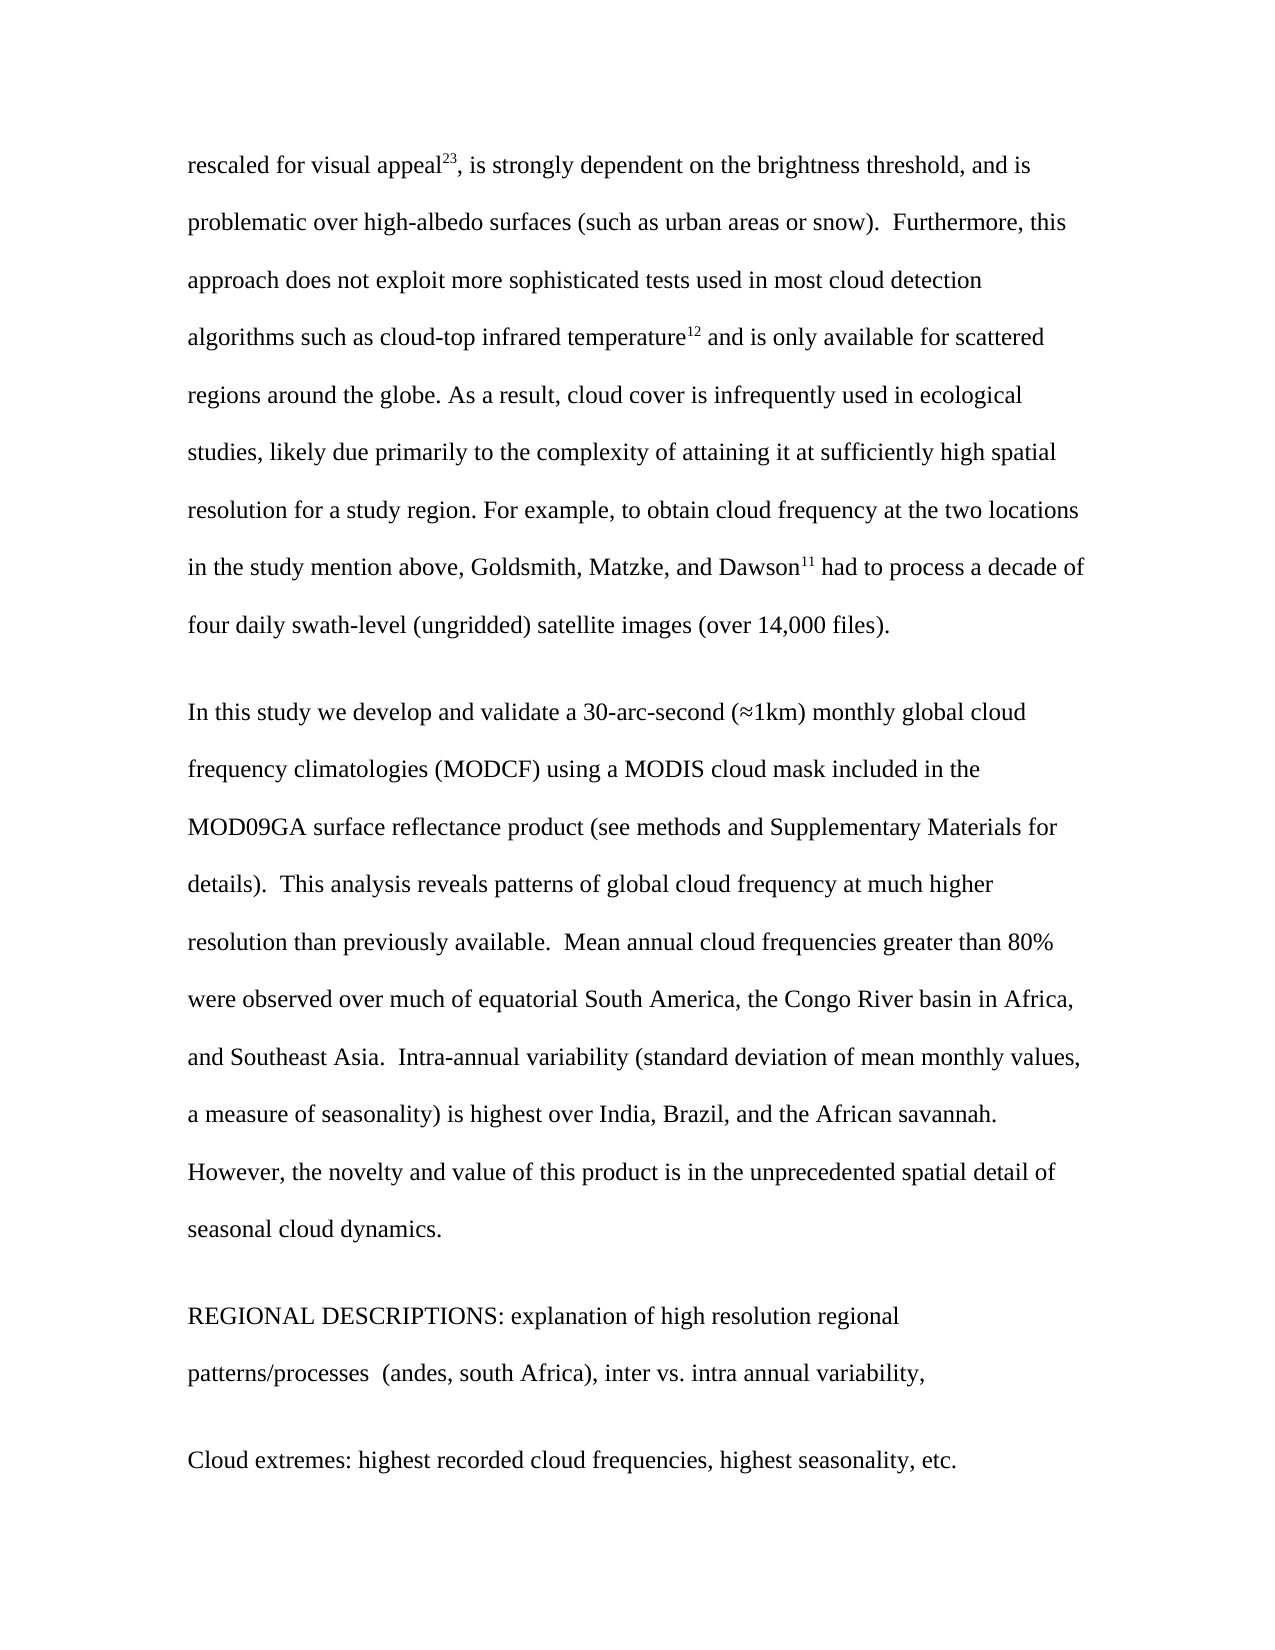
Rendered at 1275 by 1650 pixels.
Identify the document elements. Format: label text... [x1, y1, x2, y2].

text In this study we develop and validate a 30-arc-second (≈1km) monthly global cloud frequency climatologies (MODCF) using a MODIS cloud mask included in the MOD09GA surface reflectance product (see methods and Supplementary Materials for details). This analysis reveals patterns of global cloud frequency at much higher resolution than previously available. Mean annual cloud frequencies greater than 80% were observed over much of equatorial South America, the Congo River basin in Africa, and Southeast Asia. Intra-annual variability (standard deviation of mean monthly values, a measure of seasonality) is highest over India, Brazil, and the African savannah. However, the novelty and value of this product is in the unprecedented spatial detail of seasonal cloud dynamics. [187, 697, 1087, 1243]
text Cloud extremes: highest recorded cloud frequencies, highest seasonality, etc. [187, 1445, 1087, 1474]
text REGIONAL DESCRIPTIONS: explanation of high resolution regional patterns/processes (andes, south Africa), inter vs. intra annual variability, [187, 1301, 1087, 1387]
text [187, 150, 1087, 639]
